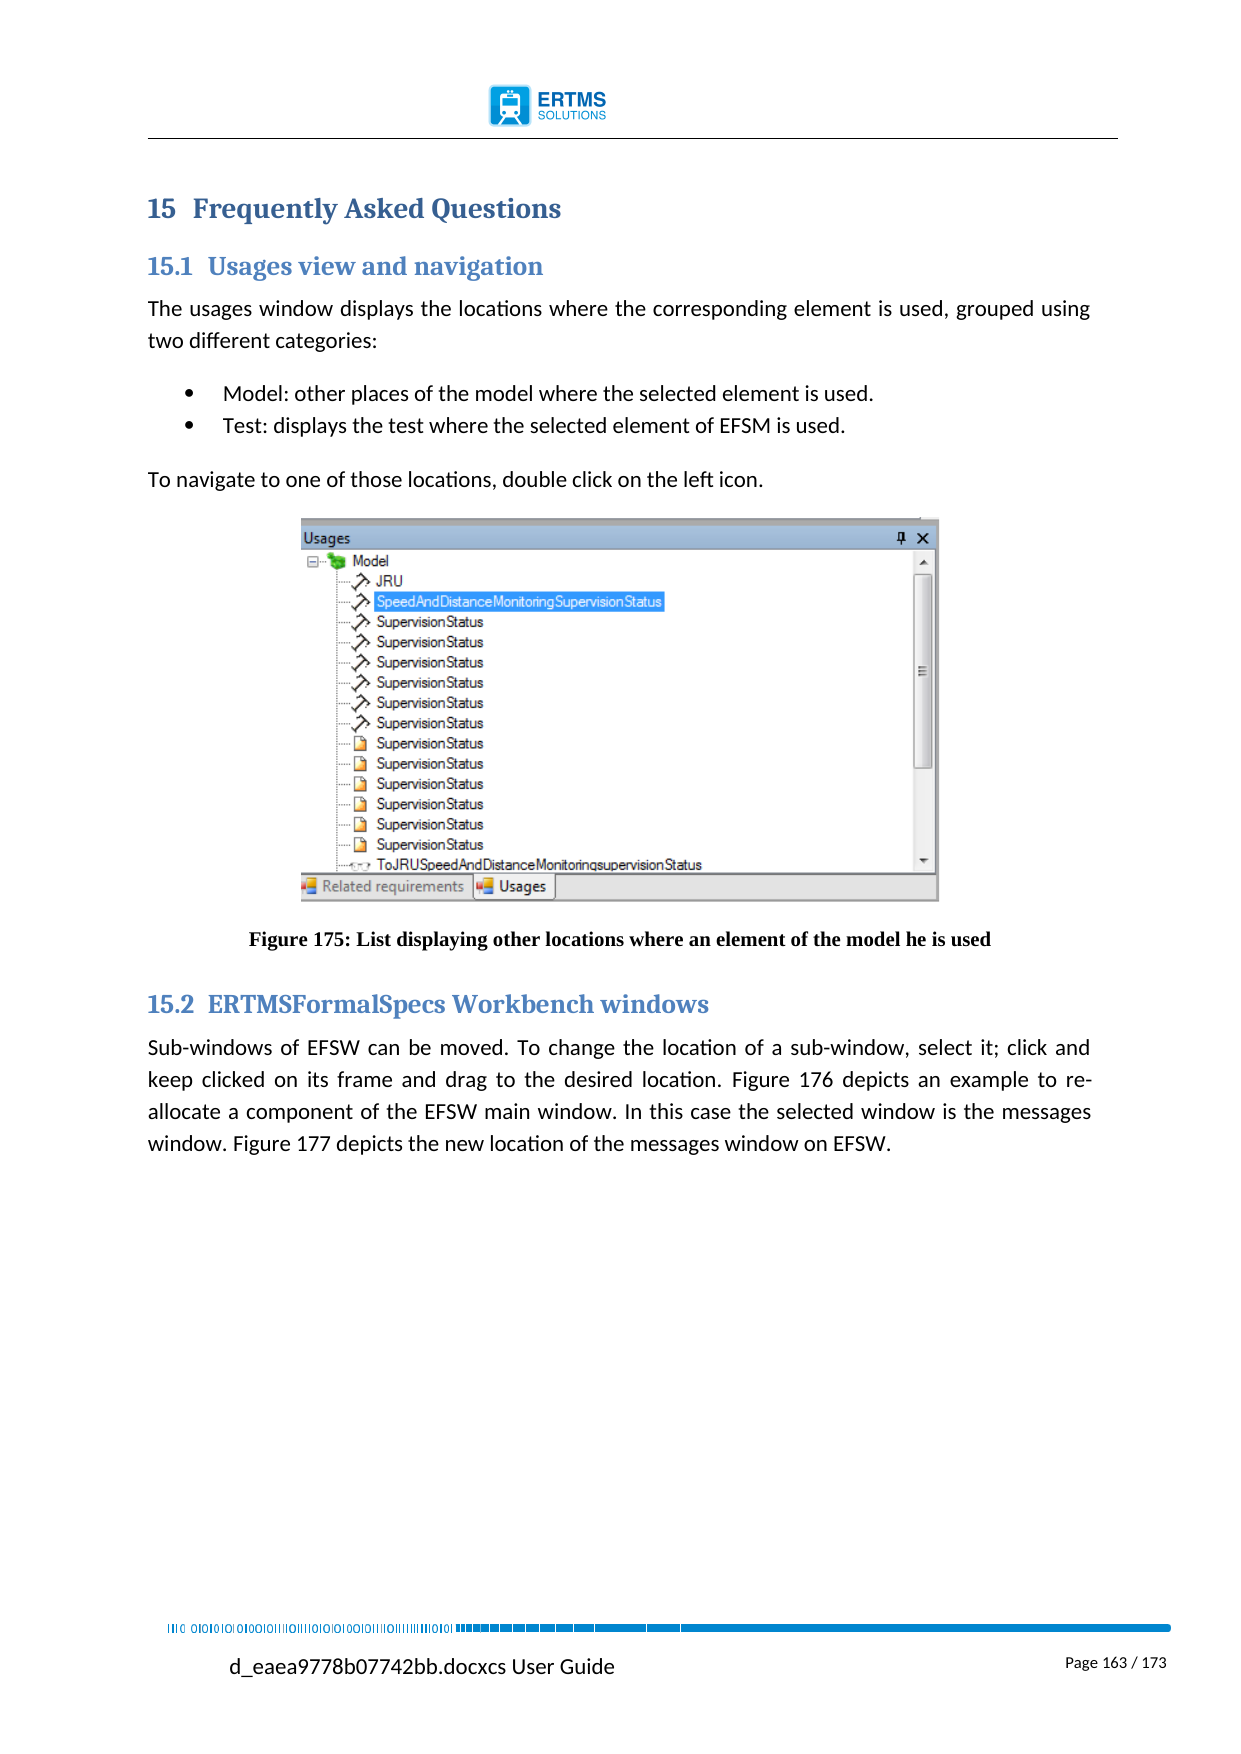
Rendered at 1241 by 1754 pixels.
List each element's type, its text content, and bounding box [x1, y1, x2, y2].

picture [301, 517, 940, 903]
picture [167, 1624, 1171, 1633]
text To navigate to one of those locations, double click on the left icon. [148, 465, 1093, 493]
text Sub-windows of EFSW can be moved. To change the location of a sub-window, select it; click and keep clicked on its frame and drag to the desired location. Figure 176 depicts an example to re-allocate a component of the EFSW main window. In this case the selected window is the messages window. Figure 177 depicts the new location of the messages window on EFSW. [148, 1033, 1093, 1157]
text The usages window displays the locations where the corresponding element is used, grouped using two different categories: [148, 294, 1093, 354]
text Figure 175: List displaying other locations where an element of the model he is used [148, 927, 1093, 951]
subtitle Usages view and navigation [148, 251, 1093, 282]
list Model: other places of the model where the selected element is used. [185, 379, 1093, 407]
subtitle Frequently Asked Questions [148, 192, 1093, 226]
picture [477, 73, 617, 138]
list Test: displays the test where the selected element of EFSM is used. [185, 412, 1093, 440]
subtitle ERTMSFormalSpecs Workbench windows [148, 989, 1093, 1020]
